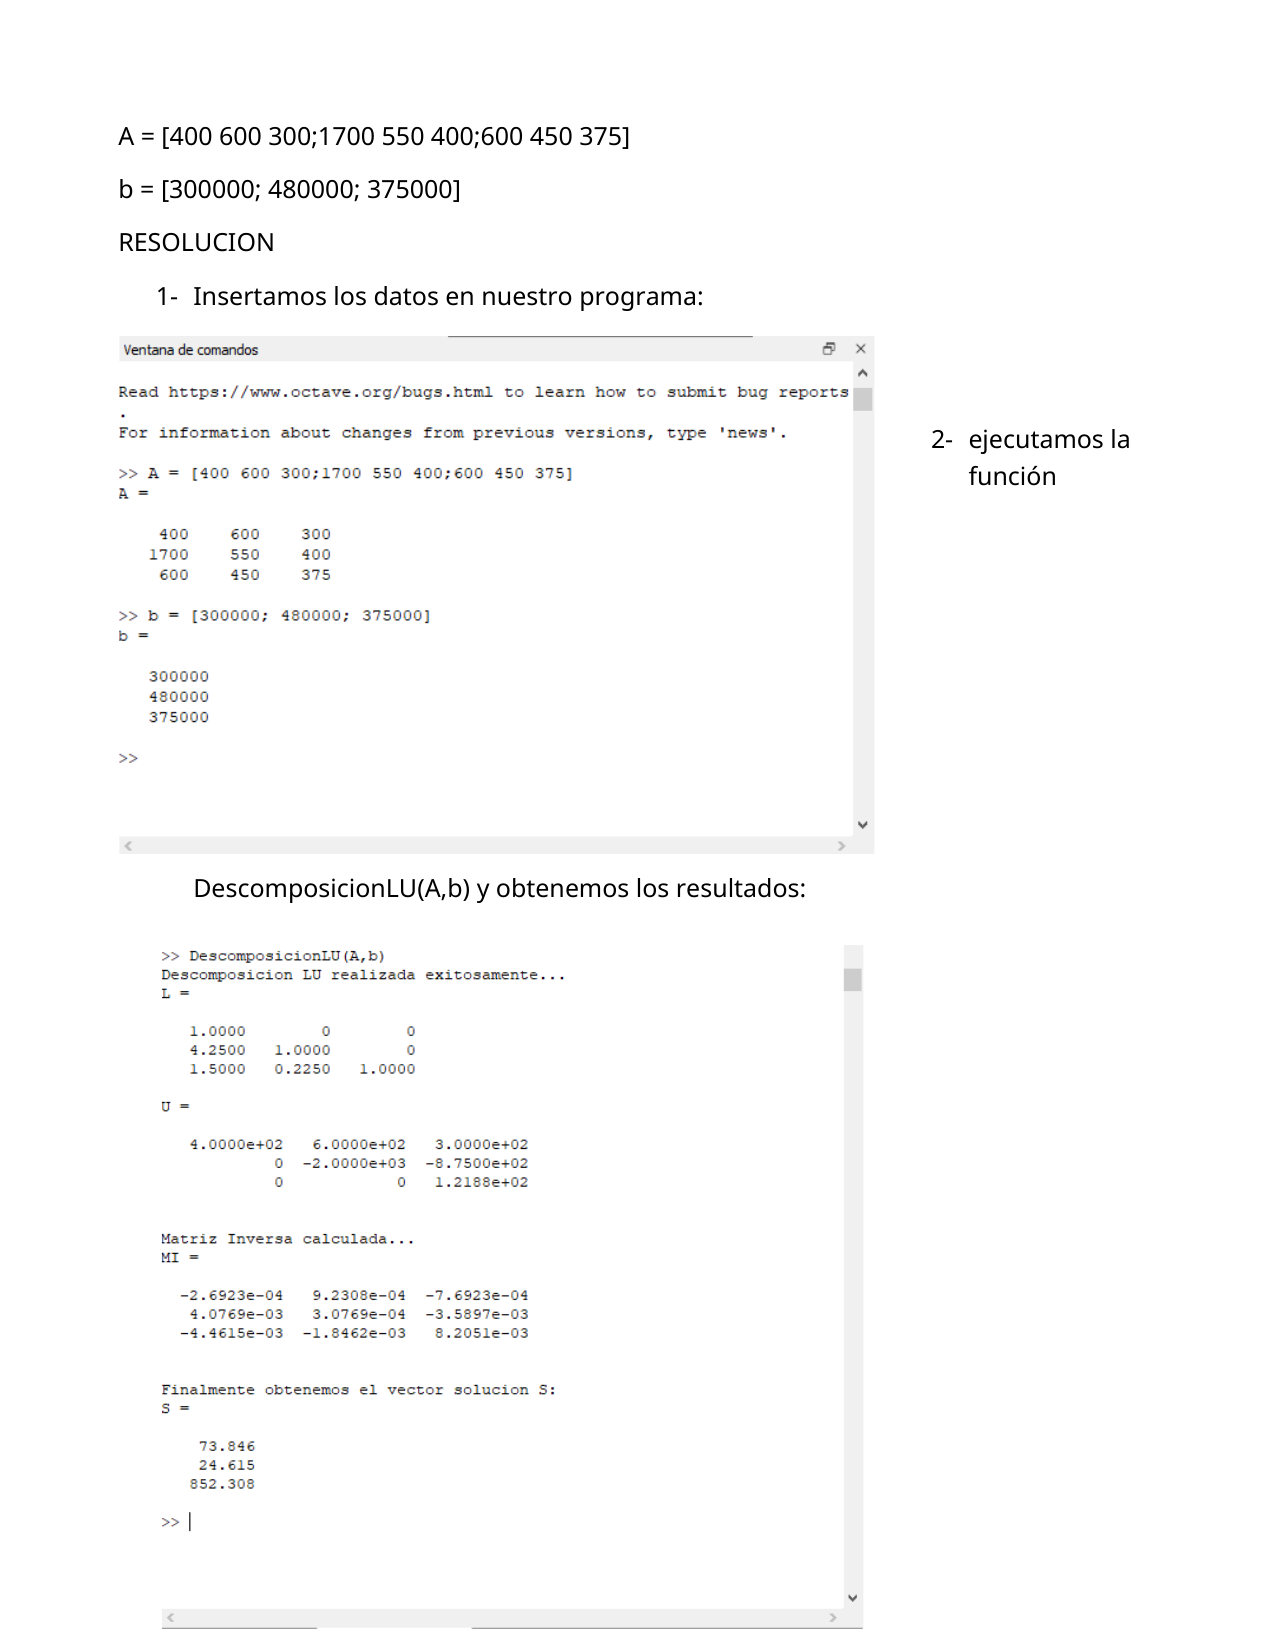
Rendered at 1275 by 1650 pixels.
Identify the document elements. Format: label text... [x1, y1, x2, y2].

text RESOLUCION [118, 225, 1157, 259]
list Insertamos los datos en nuestro programa: [156, 278, 1157, 312]
list ejecutamos la función DescomposicionLU(A,b) y obtenemos los resultados: [156, 422, 1157, 904]
text A = [400 600 300;1700 550 400;600 450 375] [118, 118, 1157, 152]
text b = [300000; 480000; 375000] [118, 172, 1157, 206]
